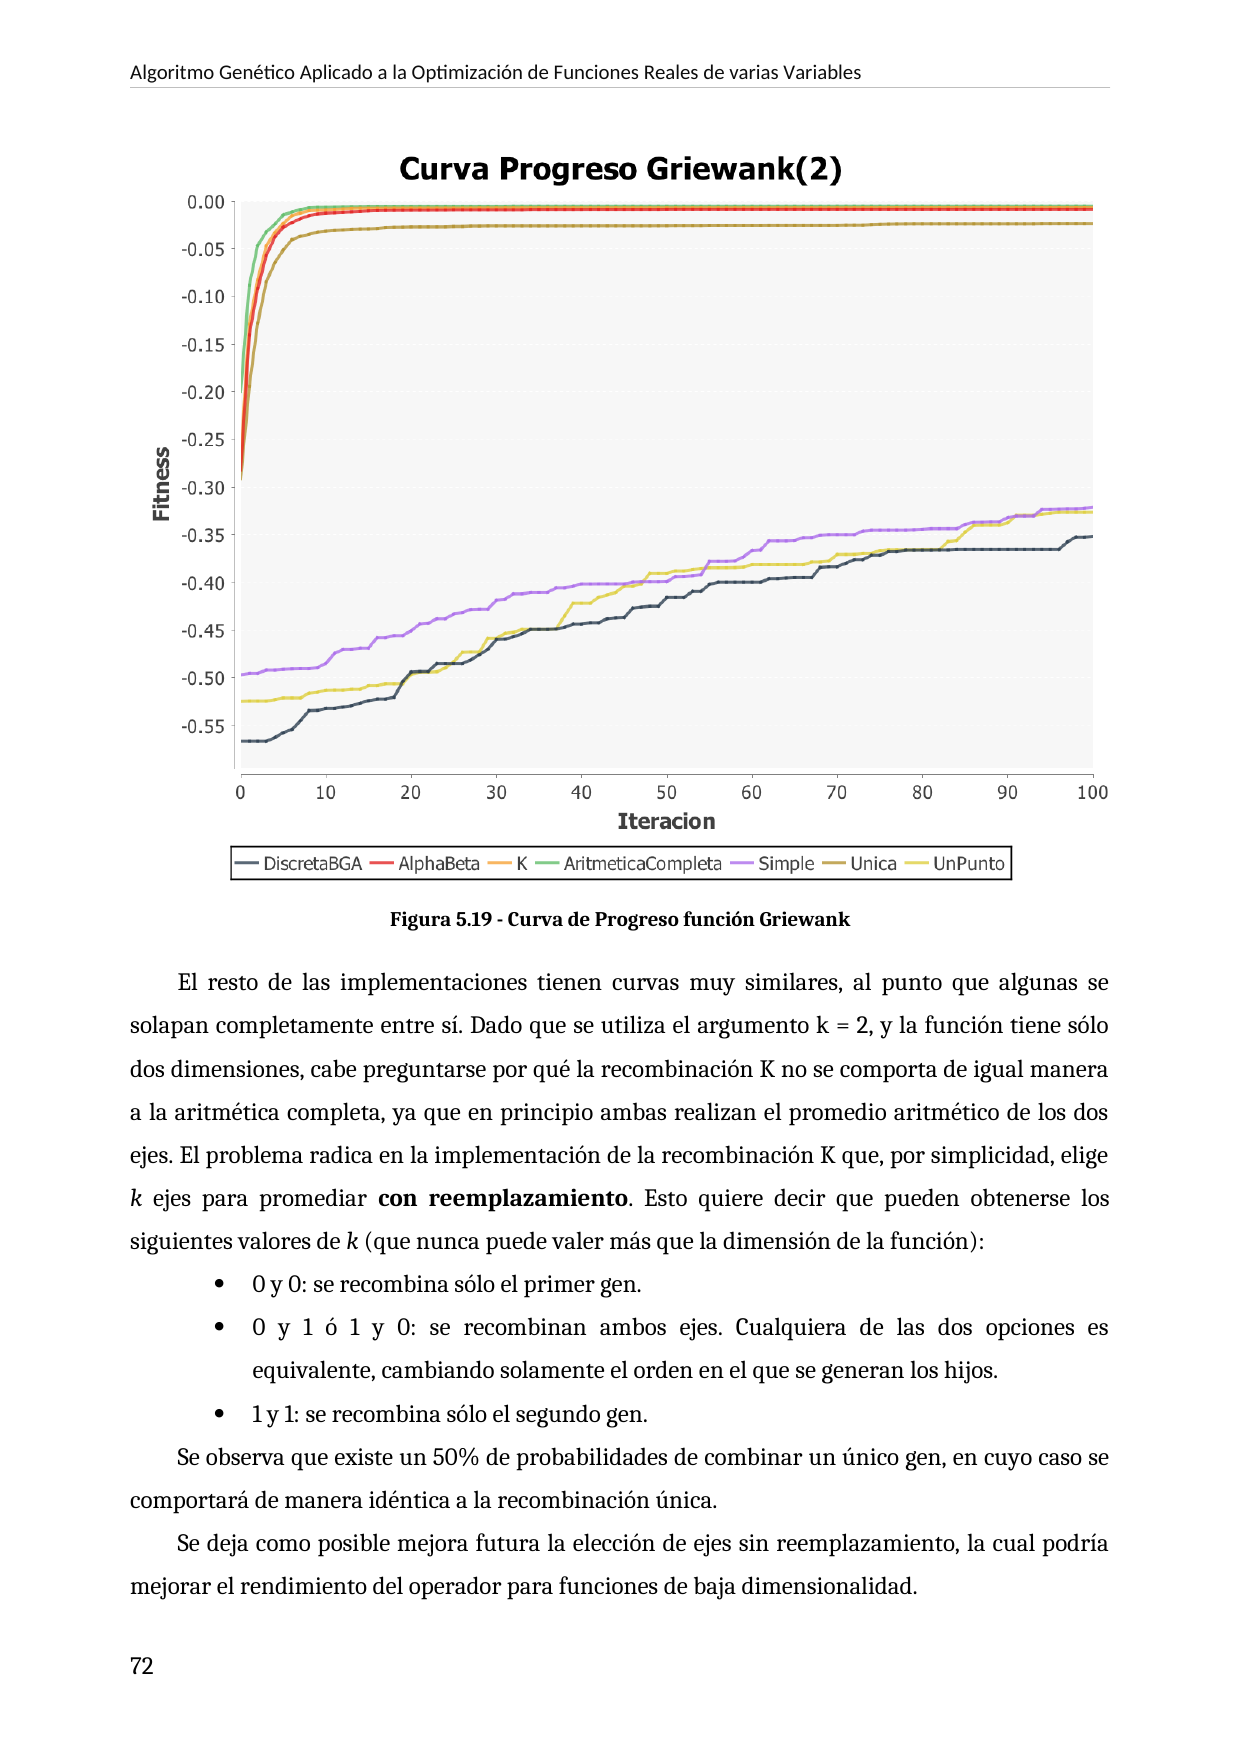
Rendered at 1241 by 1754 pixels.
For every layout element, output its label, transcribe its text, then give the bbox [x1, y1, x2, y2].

list 0 y 1 ó 1 y 0: se recombinan ambos ejes. Cualquiera de las dos opciones es equivalente, cambiando solamente el orden en el que se generan los hijos. [215, 1313, 1110, 1385]
text Se deja como posible mejora futura la elección de ejes sin reemplazamiento, la cual podría mejorar el rendimiento del operador para funciones de baja dimensionalidad. [130, 1529, 1110, 1601]
list 1 y 1: se recombina sólo el segundo gen. [215, 1399, 1110, 1428]
text Se observa que existe un 50% de probabilidades de combinar un único gen, en cuyo caso se comportará de manera idéntica a la recombinación única. [130, 1443, 1110, 1514]
picture [130, 147, 1110, 881]
text El resto de las implementaciones tienen curvas muy similares, al punto que algunas se solapan completamente entre sí. Dado que se utiliza el argumento k = 2, y la función tiene sólo dos dimensiones, cabe preguntarse por qué la recombinación K no se comporta de igual manera a la aritmética completa, ya que en principio ambas realizan el promedio aritmético de los dos ejes. El problema radica en la implementación de la recombinación K que, por simplicidad, elige k ejes para promediar con reemplazamiento. Esto quiere decir que pueden obtenerse los siguientes valores de k (que nunca puede valer más que la dimensión de la función): [130, 968, 1110, 1256]
list 0 y 0: se recombina sólo el primer gen. [215, 1270, 1110, 1299]
